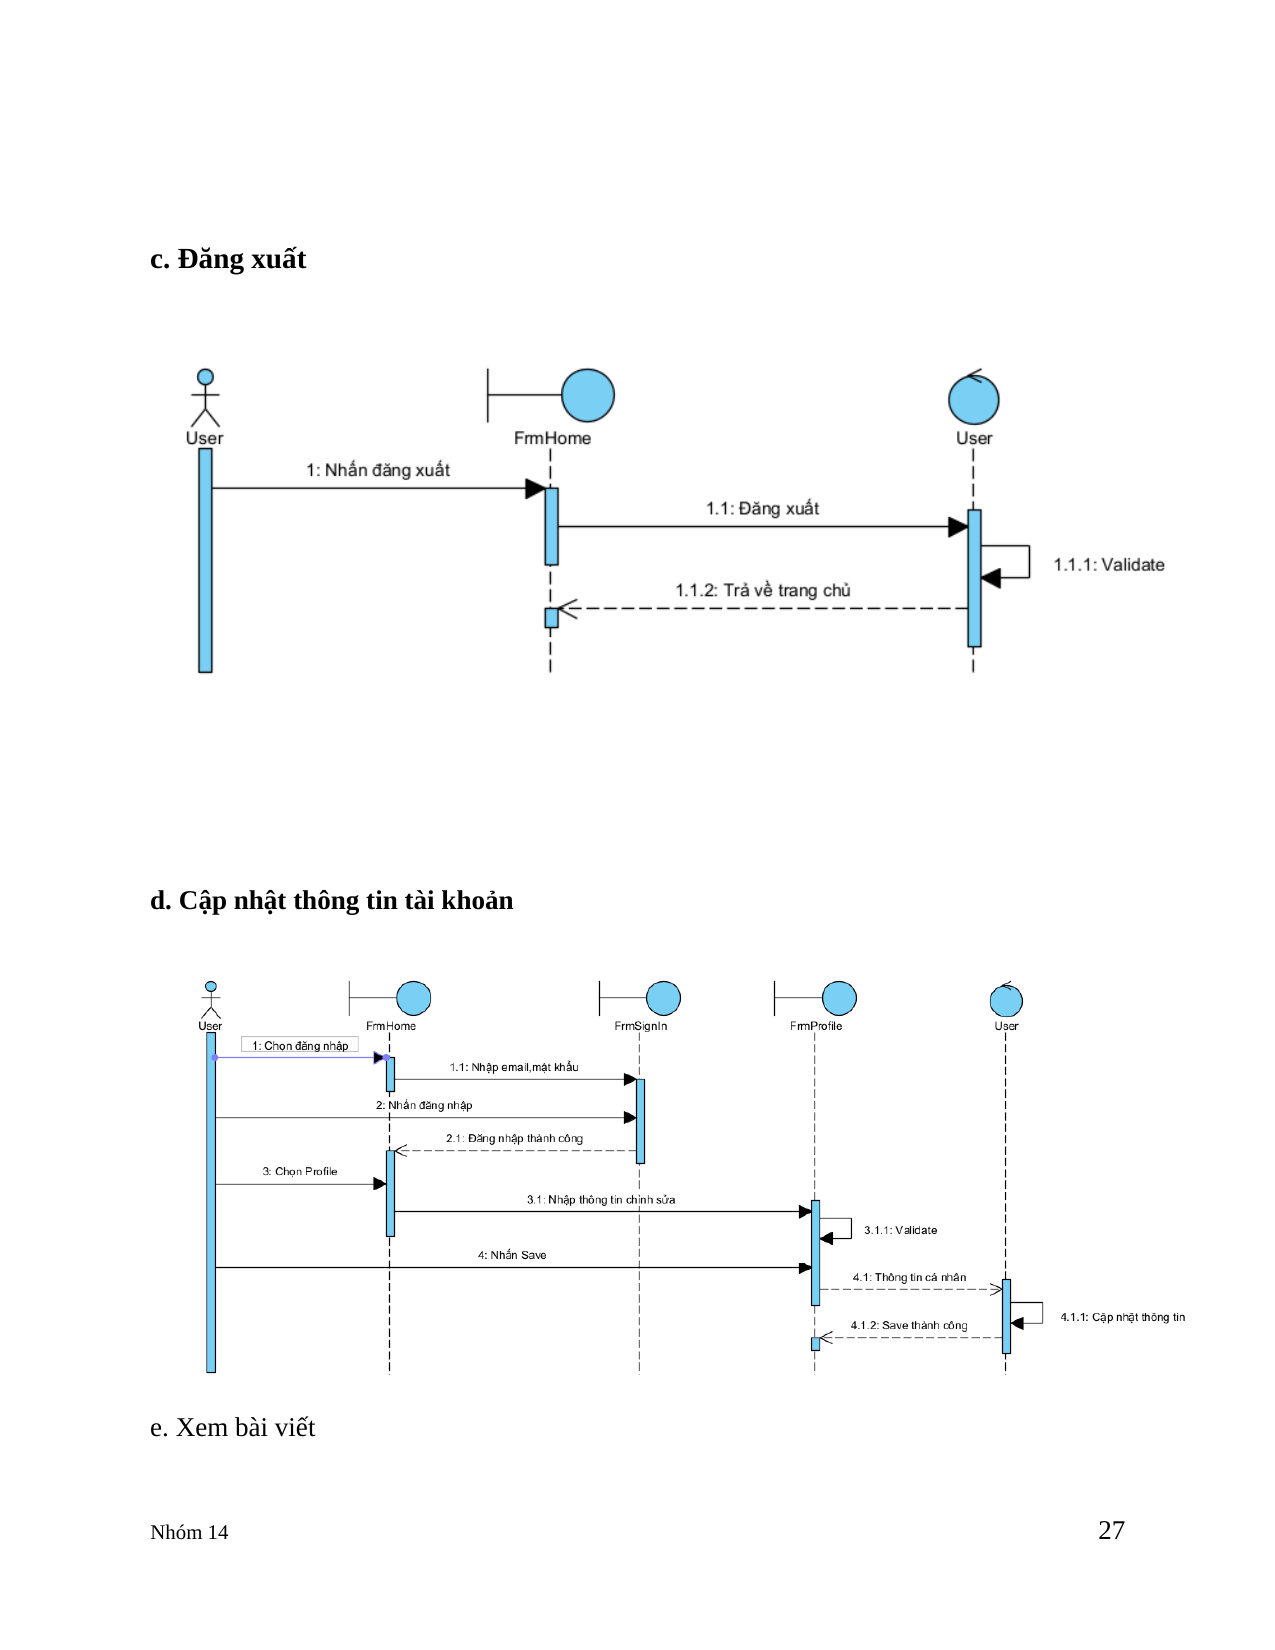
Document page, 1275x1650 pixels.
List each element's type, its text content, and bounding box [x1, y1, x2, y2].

text e. Xem bài viết [150, 1405, 1125, 1442]
picture [150, 333, 1204, 691]
text d. Cập nhật thông tin tài khoản [150, 884, 1125, 915]
subtitle c. Đăng xuất [150, 241, 1125, 275]
picture [150, 964, 1214, 1405]
